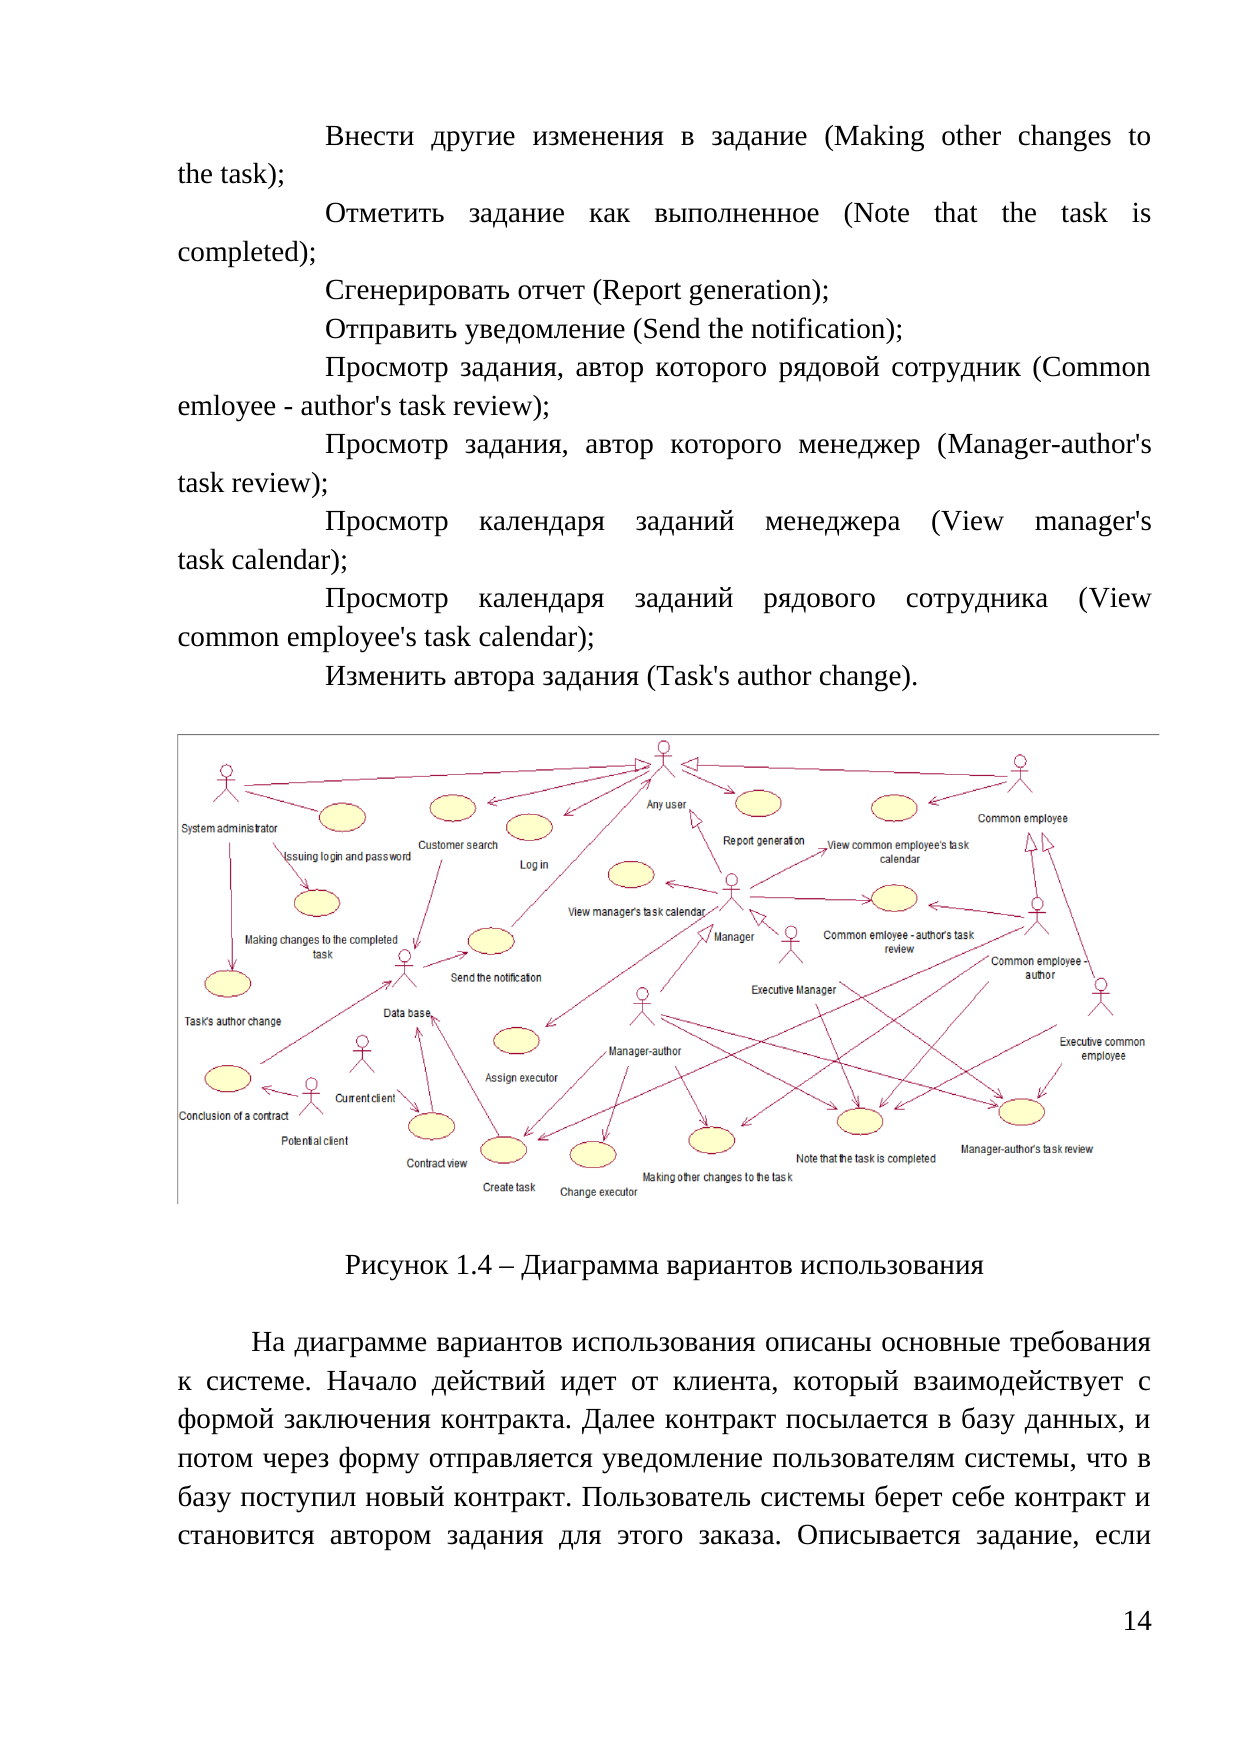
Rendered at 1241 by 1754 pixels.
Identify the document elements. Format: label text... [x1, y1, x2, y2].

text Просмотр календаря заданий рядового сотрудника (View common employee's task calendar); [177, 581, 1152, 653]
text Отметить задание как выполненное (Note that the task is completed); [177, 195, 1152, 267]
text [177, 1324, 1152, 1551]
text Рисунок 1.4 – Диаграмма вариантов использования [177, 1247, 1152, 1281]
text Сгенерировать отчет (Report generation); [177, 272, 1152, 306]
text Изменить автора задания (Task's author change). [177, 658, 1152, 691]
text Просмотр календаря заданий менеджера (View manager's task calendar); [177, 503, 1152, 576]
text Просмотр задания, автор которого рядовой сотрудник (Common emloyee - author's task review); [177, 349, 1152, 421]
text Отправить уведомление (Send the notification); [177, 311, 1152, 344]
text Внести другие изменения в задание (Making other changes to the task); [177, 118, 1152, 190]
text Просмотр задания, автор которого менеджер (Manager-author's task review); [177, 426, 1152, 498]
picture [177, 734, 1160, 1204]
